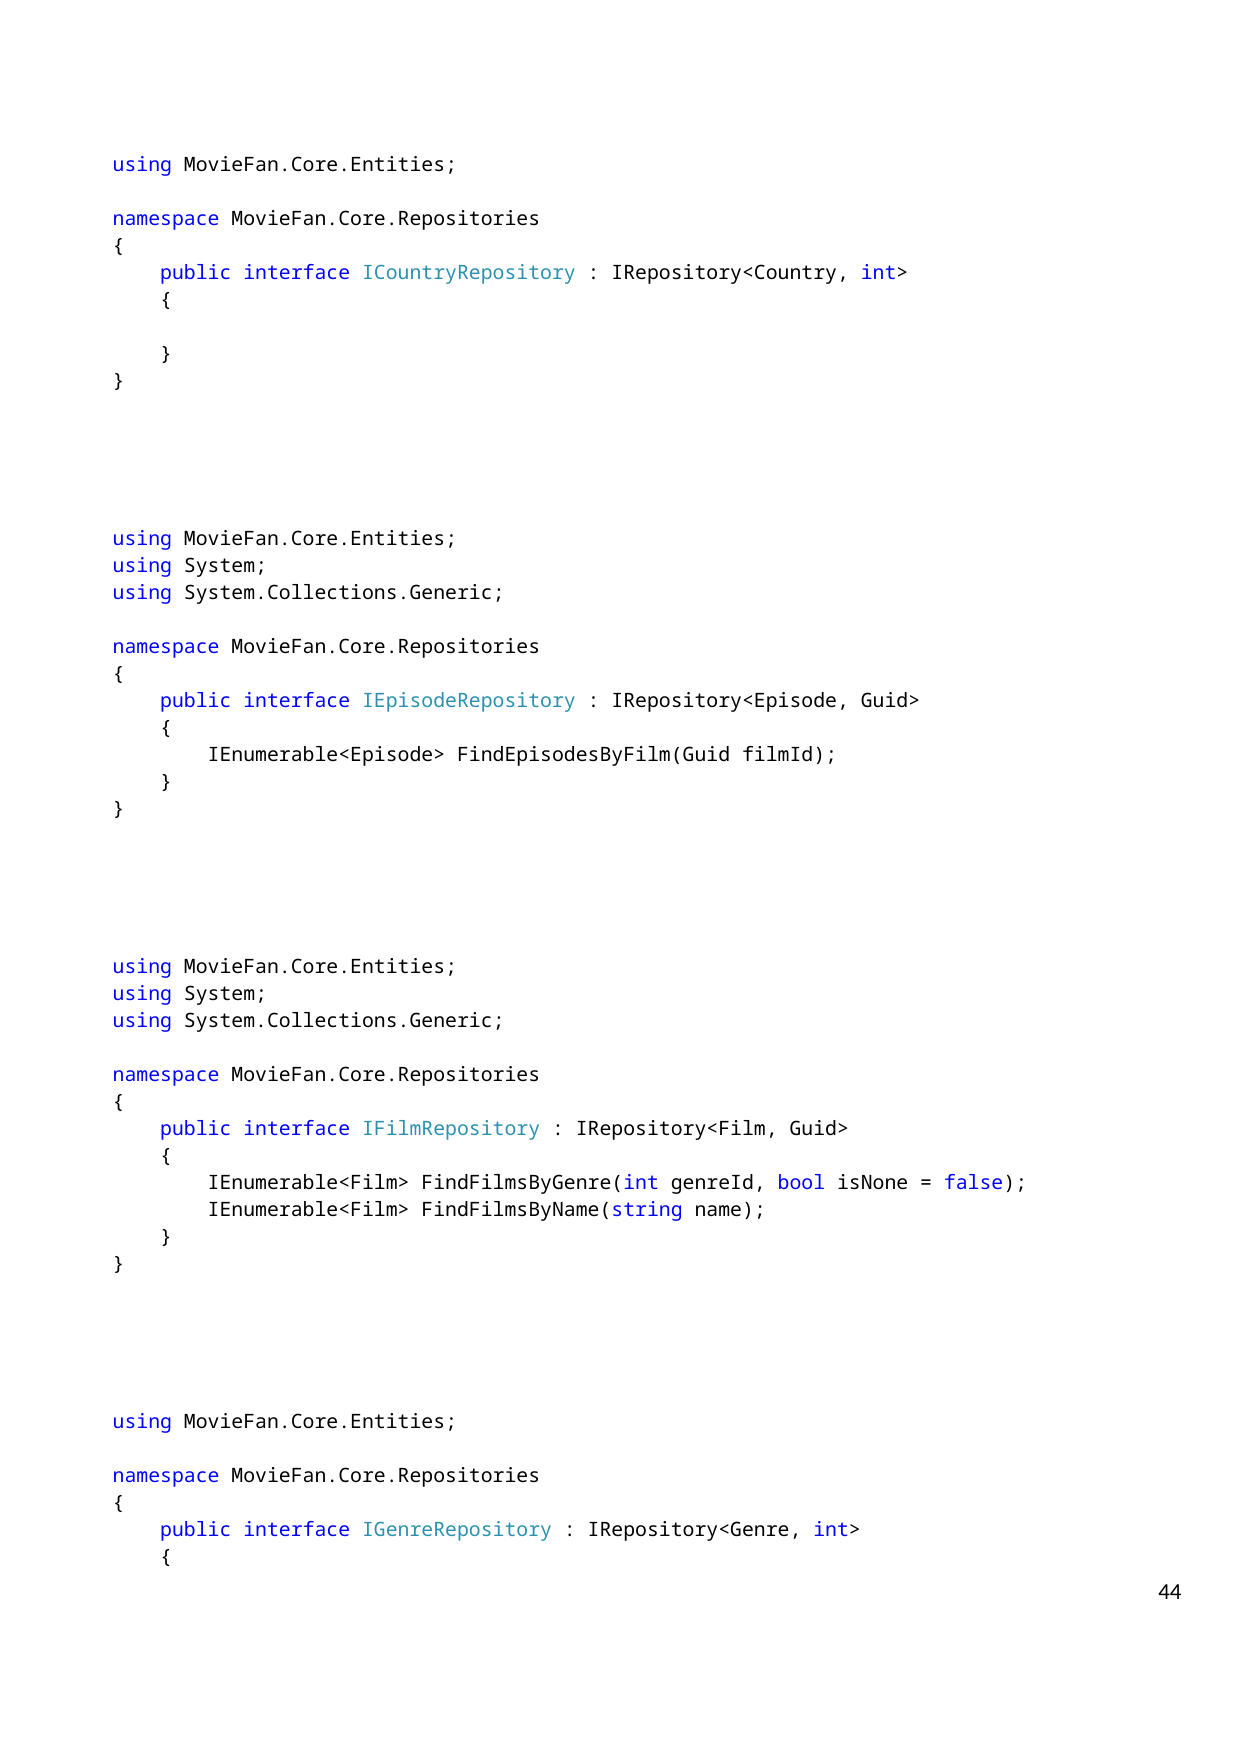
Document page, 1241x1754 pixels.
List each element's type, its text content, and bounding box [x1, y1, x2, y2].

text public interface IGenreRepository : IRepository<Genre, int> [112, 1515, 1181, 1542]
text namespace MovieFan.Core.Repositories [112, 204, 1181, 231]
text namespace MovieFan.Core.Repositories [112, 1060, 1181, 1087]
text using System.Collections.Generic; [112, 578, 1181, 605]
text using MovieFan.Core.Entities; [112, 1407, 1181, 1434]
text } [112, 767, 1181, 794]
text } [112, 366, 1181, 393]
text using MovieFan.Core.Entities; [112, 524, 1181, 551]
text using MovieFan.Core.Entities; [112, 150, 1181, 177]
text IEnumerable<Film> FindFilmsByName(string name); [112, 1195, 1181, 1222]
text } [112, 1249, 1181, 1276]
text namespace MovieFan.Core.Repositories [112, 1461, 1181, 1488]
text public interface ICountryRepository : IRepository<Country, int> [112, 258, 1181, 285]
text using System; [112, 551, 1181, 578]
text public interface IFilmRepository : IRepository<Film, Guid> [112, 1114, 1181, 1141]
text IEnumerable<Episode> FindEpisodesByFilm(Guid filmId); [112, 740, 1181, 767]
text { [112, 1542, 1181, 1569]
text using System.Collections.Generic; [112, 1006, 1181, 1033]
text { [112, 659, 1181, 686]
text } [112, 339, 1181, 366]
text IEnumerable<Film> FindFilmsByGenre(int genreId, bool isNone = false); [112, 1168, 1181, 1195]
text using System; [112, 979, 1181, 1006]
text } [112, 794, 1181, 821]
text using MovieFan.Core.Entities; [112, 952, 1181, 979]
text { [112, 1141, 1181, 1168]
text } [112, 1222, 1181, 1249]
text { [112, 285, 1181, 312]
text { [112, 713, 1181, 740]
text { [112, 1087, 1181, 1114]
text { [112, 1488, 1181, 1515]
text public interface IEpisodeRepository : IRepository<Episode, Guid> [112, 686, 1181, 713]
text namespace MovieFan.Core.Repositories [112, 632, 1181, 659]
text { [112, 231, 1181, 258]
